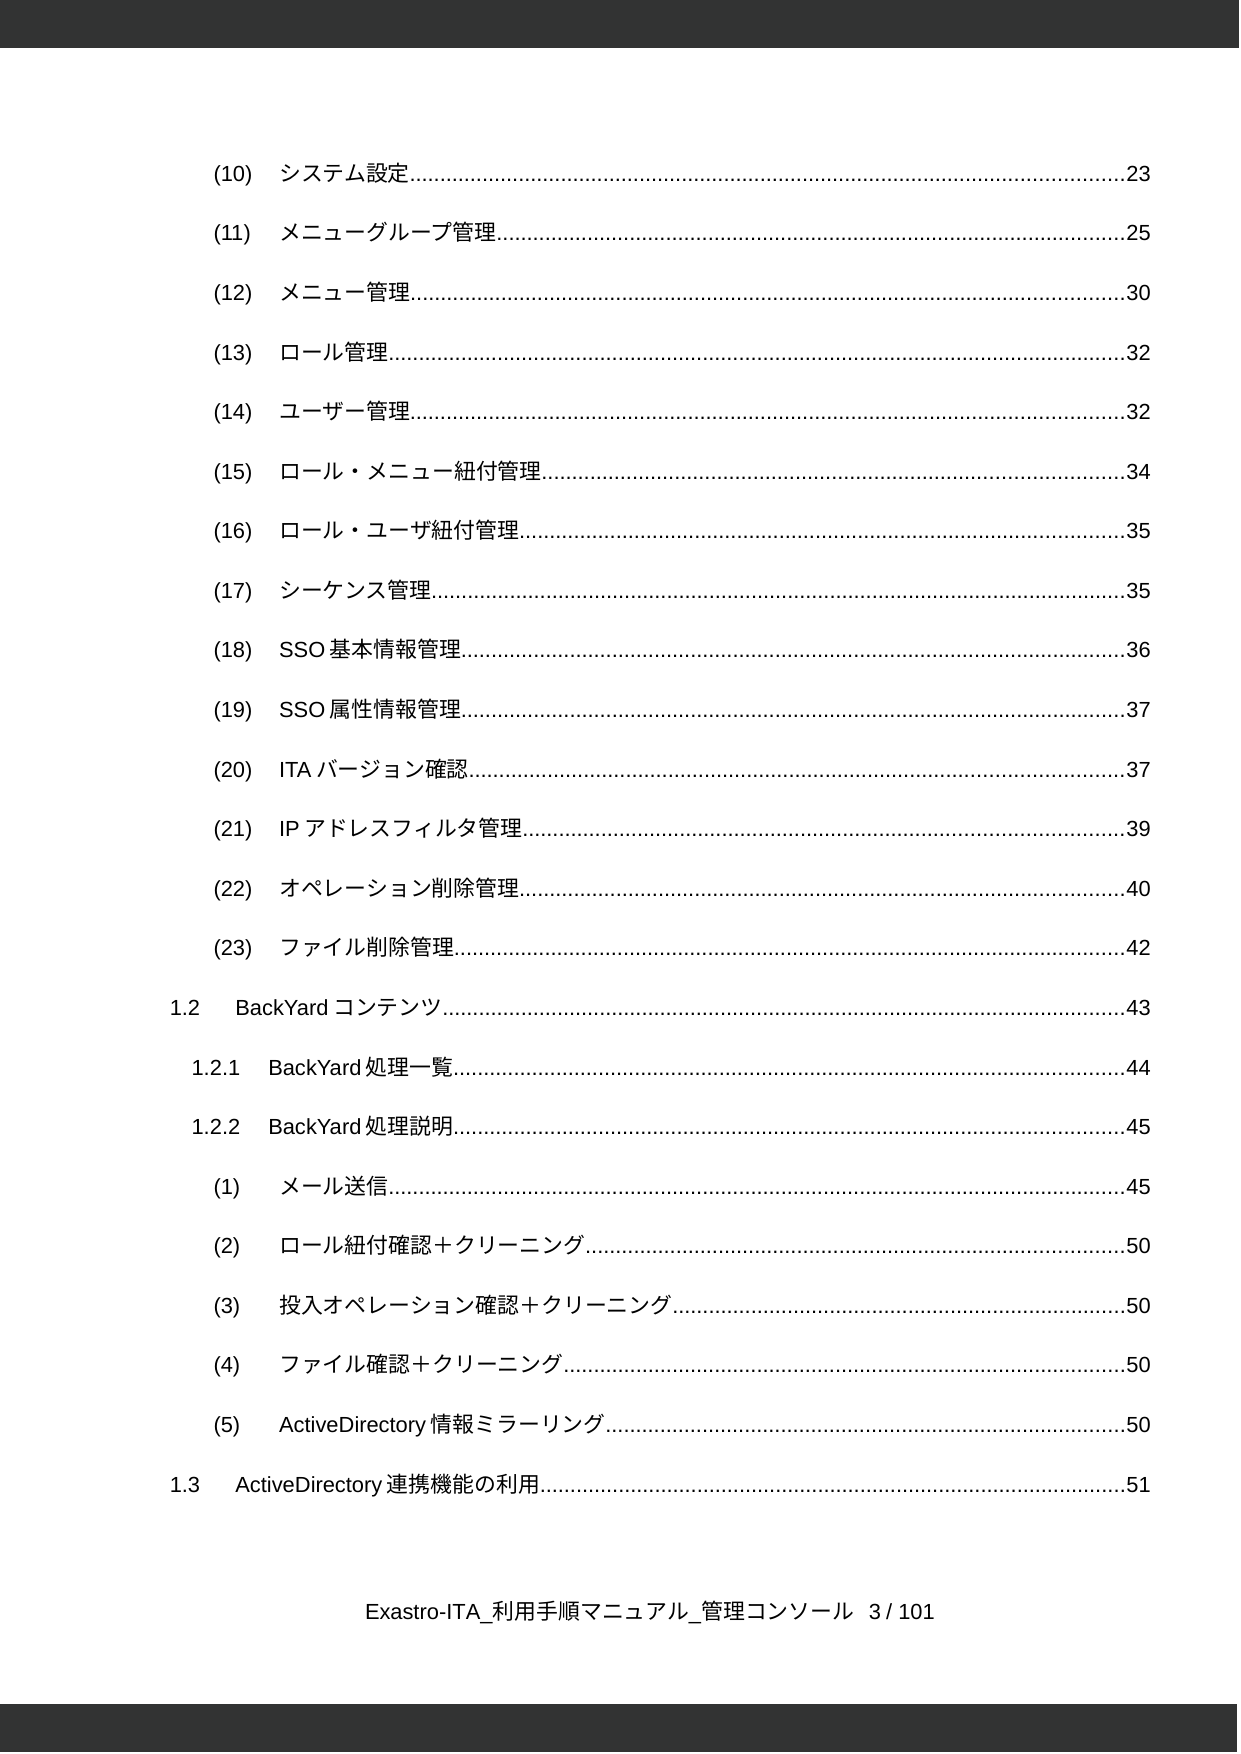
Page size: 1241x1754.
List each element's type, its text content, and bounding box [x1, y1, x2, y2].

text (3) 投入オペレーション確認＋クリーニング 50 [213, 1274, 1152, 1333]
text (20) ITAバージョン確認 37 [213, 738, 1152, 797]
text (11) メニューグループ管理 25 [213, 201, 1152, 261]
text (19) SSO属性情報管理 37 [213, 678, 1152, 738]
text (23) ファイル削除管理 42 [213, 916, 1152, 976]
text (14) ユーザー管理 32 [213, 380, 1152, 440]
text (5) ActiveDirectory情報ミラーリング 50 [213, 1393, 1152, 1453]
text (18) SSO基本情報管理 36 [213, 618, 1152, 678]
text (15) ロール・メニュー紐付管理 34 [213, 440, 1152, 499]
text (4) ファイル確認＋クリーニング 50 [213, 1333, 1152, 1393]
picture [0, 1704, 1237, 1752]
text (22) オペレーション削除管理 40 [213, 857, 1152, 916]
text (1) メール送信 45 [213, 1155, 1152, 1214]
text 1.2.2 BackYard処理説明 45 [191, 1095, 1152, 1155]
text (12) メニュー管理 30 [213, 261, 1152, 321]
text (17) シーケンス管理 35 [213, 559, 1152, 618]
text (2) ロール紐付確認＋クリーニング 50 [213, 1214, 1152, 1274]
text (13) ロール管理 32 [213, 321, 1152, 380]
picture [0, 0, 1239, 48]
text 1.2.1 BackYard処理一覧 44 [191, 1036, 1152, 1095]
text 1.2 BackYardコンテンツ 43 [169, 976, 1152, 1036]
text 1.3 ActiveDirectory連携機能の利用 51 [169, 1453, 1152, 1512]
text (10) システム設定 23 [213, 142, 1152, 201]
text (16) ロール・ユーザ紐付管理 35 [213, 499, 1152, 559]
text (21) IPアドレスフィルタ管理 39 [213, 797, 1152, 857]
